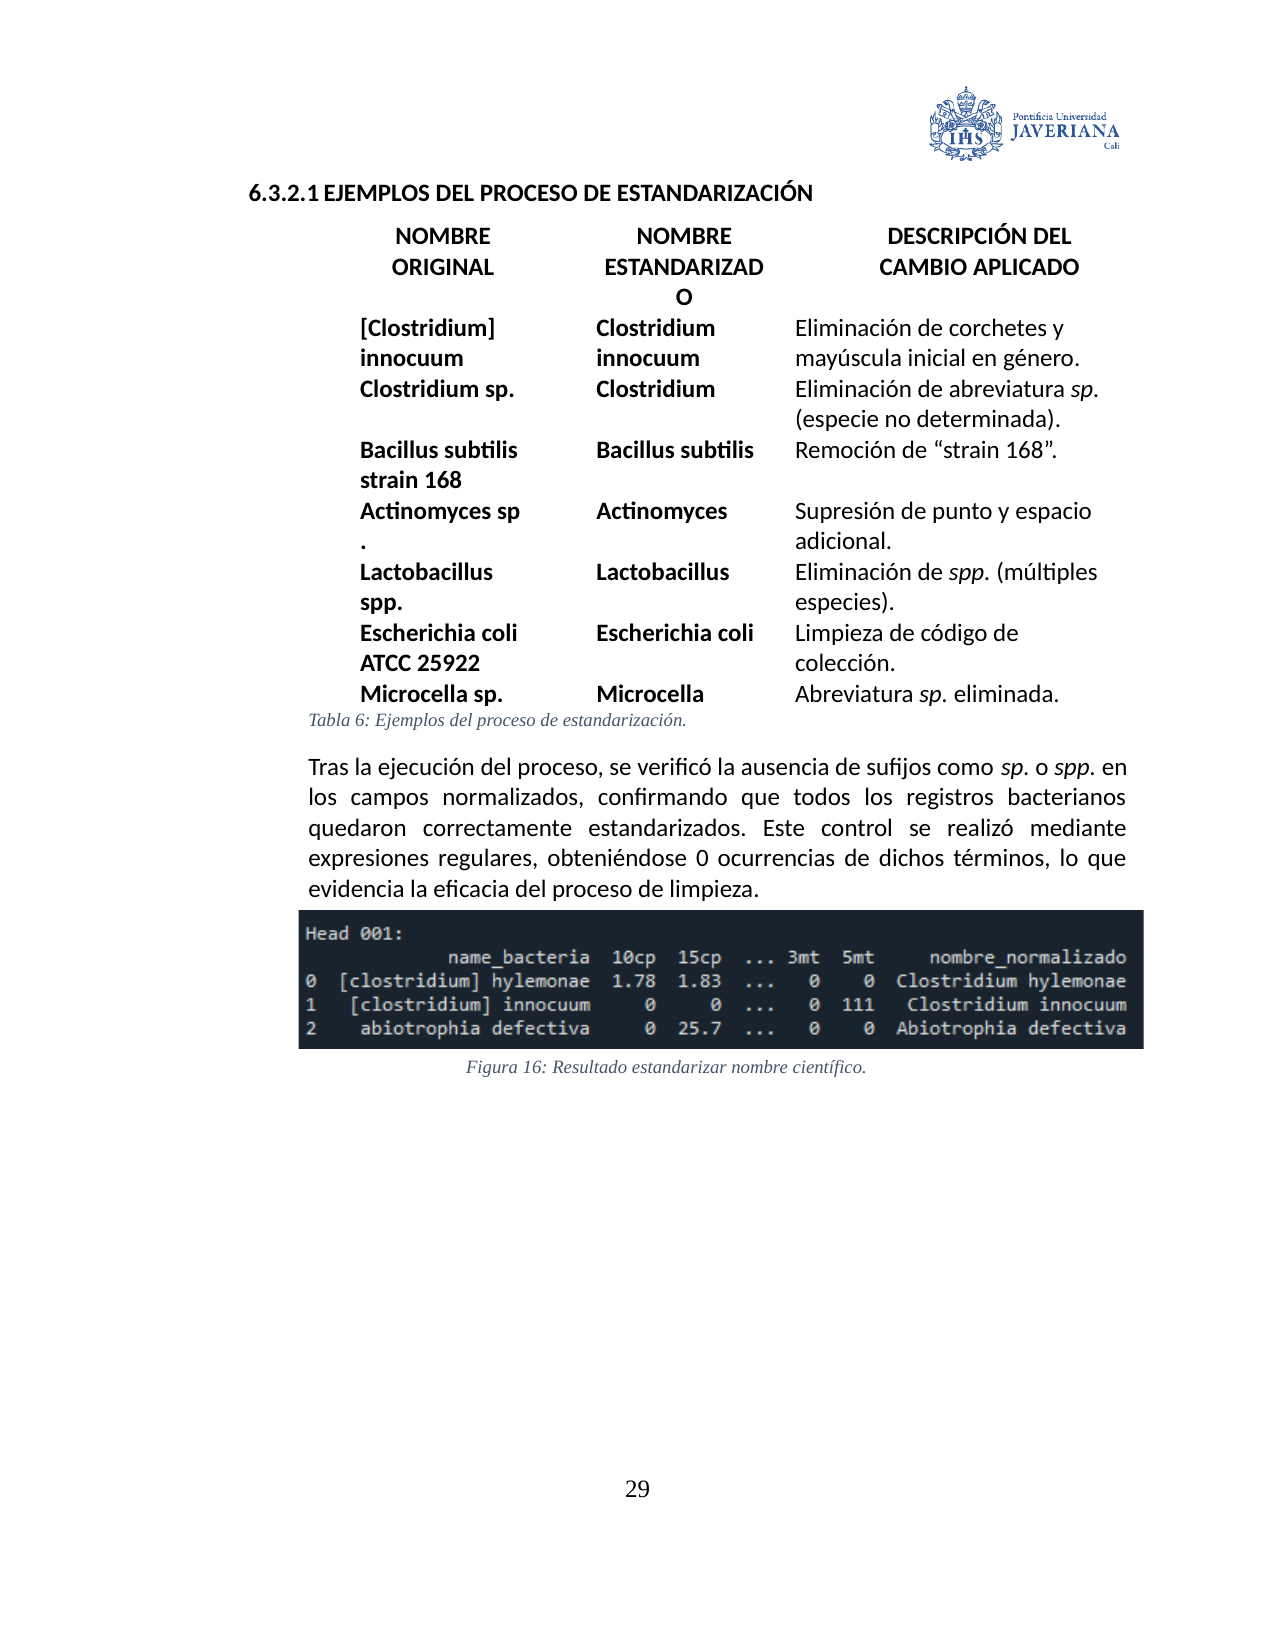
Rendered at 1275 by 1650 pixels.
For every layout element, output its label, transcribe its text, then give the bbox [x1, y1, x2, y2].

table_cell Clostridium innocuum [537, 312, 783, 373]
table_cell Bacillus subtilis [537, 434, 783, 495]
picture [920, 75, 1128, 172]
table_cell Lactobacillus spp. [301, 556, 537, 617]
text Tras la ejecución del proceso, se verificó la ausencia de sufijos como sp. o spp. en los campos normalizados, confirmando que todos los registros bacterianos quedaron correctamente estandarizados. Este control se realizó mediante expresiones regulares, obteniéndose 0 ocurrencias de dichos términos, lo que evidencia la eficacia del proceso de limpieza. [308, 751, 1127, 903]
table_cell Lactobacillus [537, 556, 783, 617]
table_cell Remoción de “strain 168”. [784, 434, 1128, 495]
table_cell [Clostridium] innocuum [301, 312, 537, 373]
table_cell Actinomyces sp . [301, 495, 537, 556]
table_header NOMBRE ORIGINAL [301, 220, 537, 312]
table_cell Eliminación de spp. (múltiples especies). [784, 556, 1128, 617]
table_cell Supresión de punto y espacio adicional. [784, 495, 1128, 556]
table_cell Eliminación de abreviatura sp. (especie no determinada). [784, 373, 1128, 434]
table_cell Clostridium sp. [301, 373, 537, 434]
table_cell Actinomyces [537, 495, 783, 556]
table_cell Escherichia coli [537, 617, 783, 678]
table_cell Eliminación de corchetes y mayúscula inicial en género. [784, 312, 1128, 373]
subtitle EJEMPLOS DEL PROCESO DE ESTANDARIZACIÓN [248, 177, 1127, 208]
table_cell Abreviatura sp. eliminada. [784, 678, 1128, 708]
text Tabla 6: Ejemplos del proceso de estandarización. [302, 708, 1127, 730]
table_cell Microcella sp. [301, 678, 537, 708]
table_cell Limpieza de código de colección. [784, 617, 1128, 678]
table_header DESCRIPCIÓN DEL CAMBIO APLICADO [784, 220, 1128, 312]
table_cell Escherichia coli ATCC 25922 [301, 617, 537, 678]
text Figura 16: Resultado estandarizar nombre científico. [201, 1056, 1127, 1078]
table_cell Bacillus subtilis strain 168 [301, 434, 537, 495]
picture [298, 910, 1144, 1049]
table_cell Clostridium [537, 373, 783, 434]
table_header NOMBRE ESTANDARIZADO [537, 220, 783, 312]
table_cell Microcella [537, 678, 783, 708]
